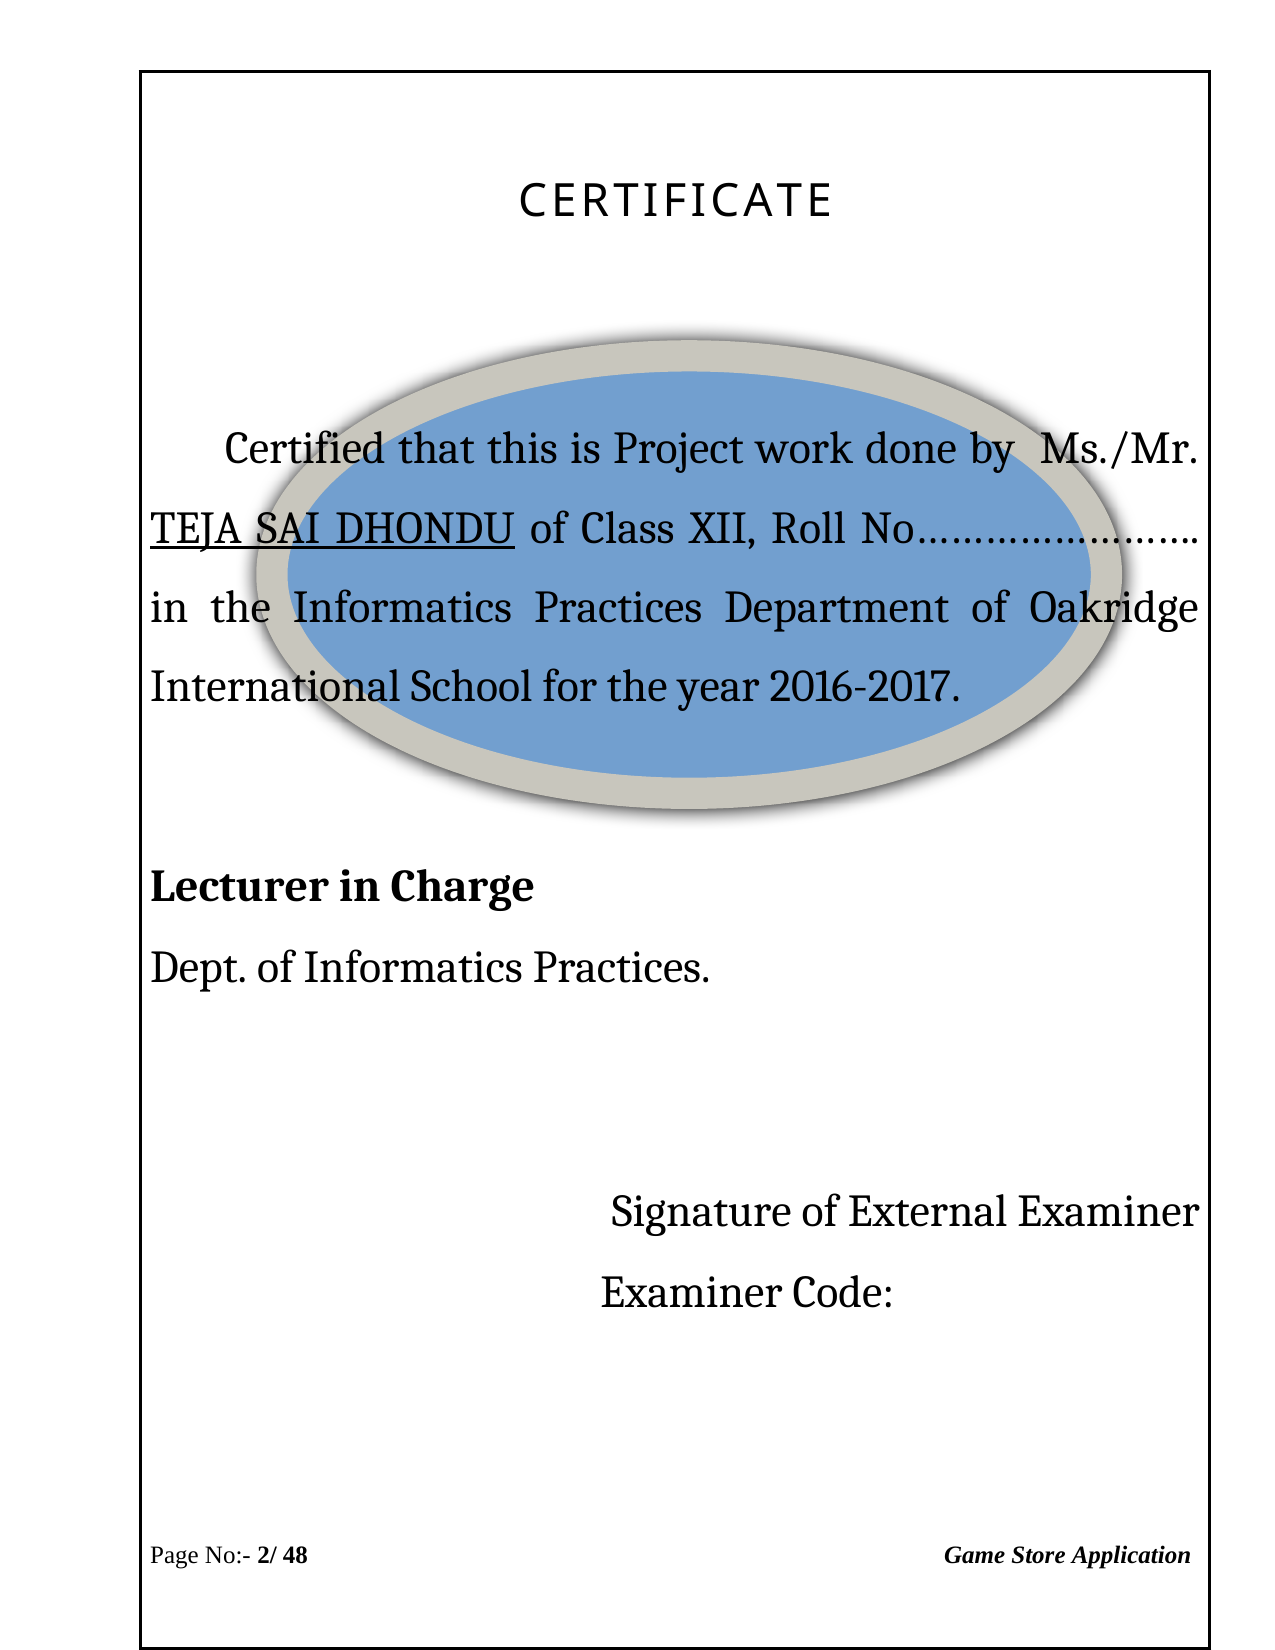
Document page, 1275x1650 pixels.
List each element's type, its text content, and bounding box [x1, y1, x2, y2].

text Examiner Code: [150, 1266, 1200, 1319]
text Certified that this is Project work done by Ms./Mr. TEJA SAI DHONDU of Class XII, Roll No……………………. in the Informatics Practices Department of Oakridge International School for the year 2016-2017. [150, 423, 1200, 713]
text Dept. of Informatics Practices. [150, 941, 1200, 994]
text Signature of External Examiner [150, 1185, 1200, 1238]
text Lecturer in Charge [150, 860, 1200, 912]
text CERTIFICATE [150, 167, 1200, 230]
